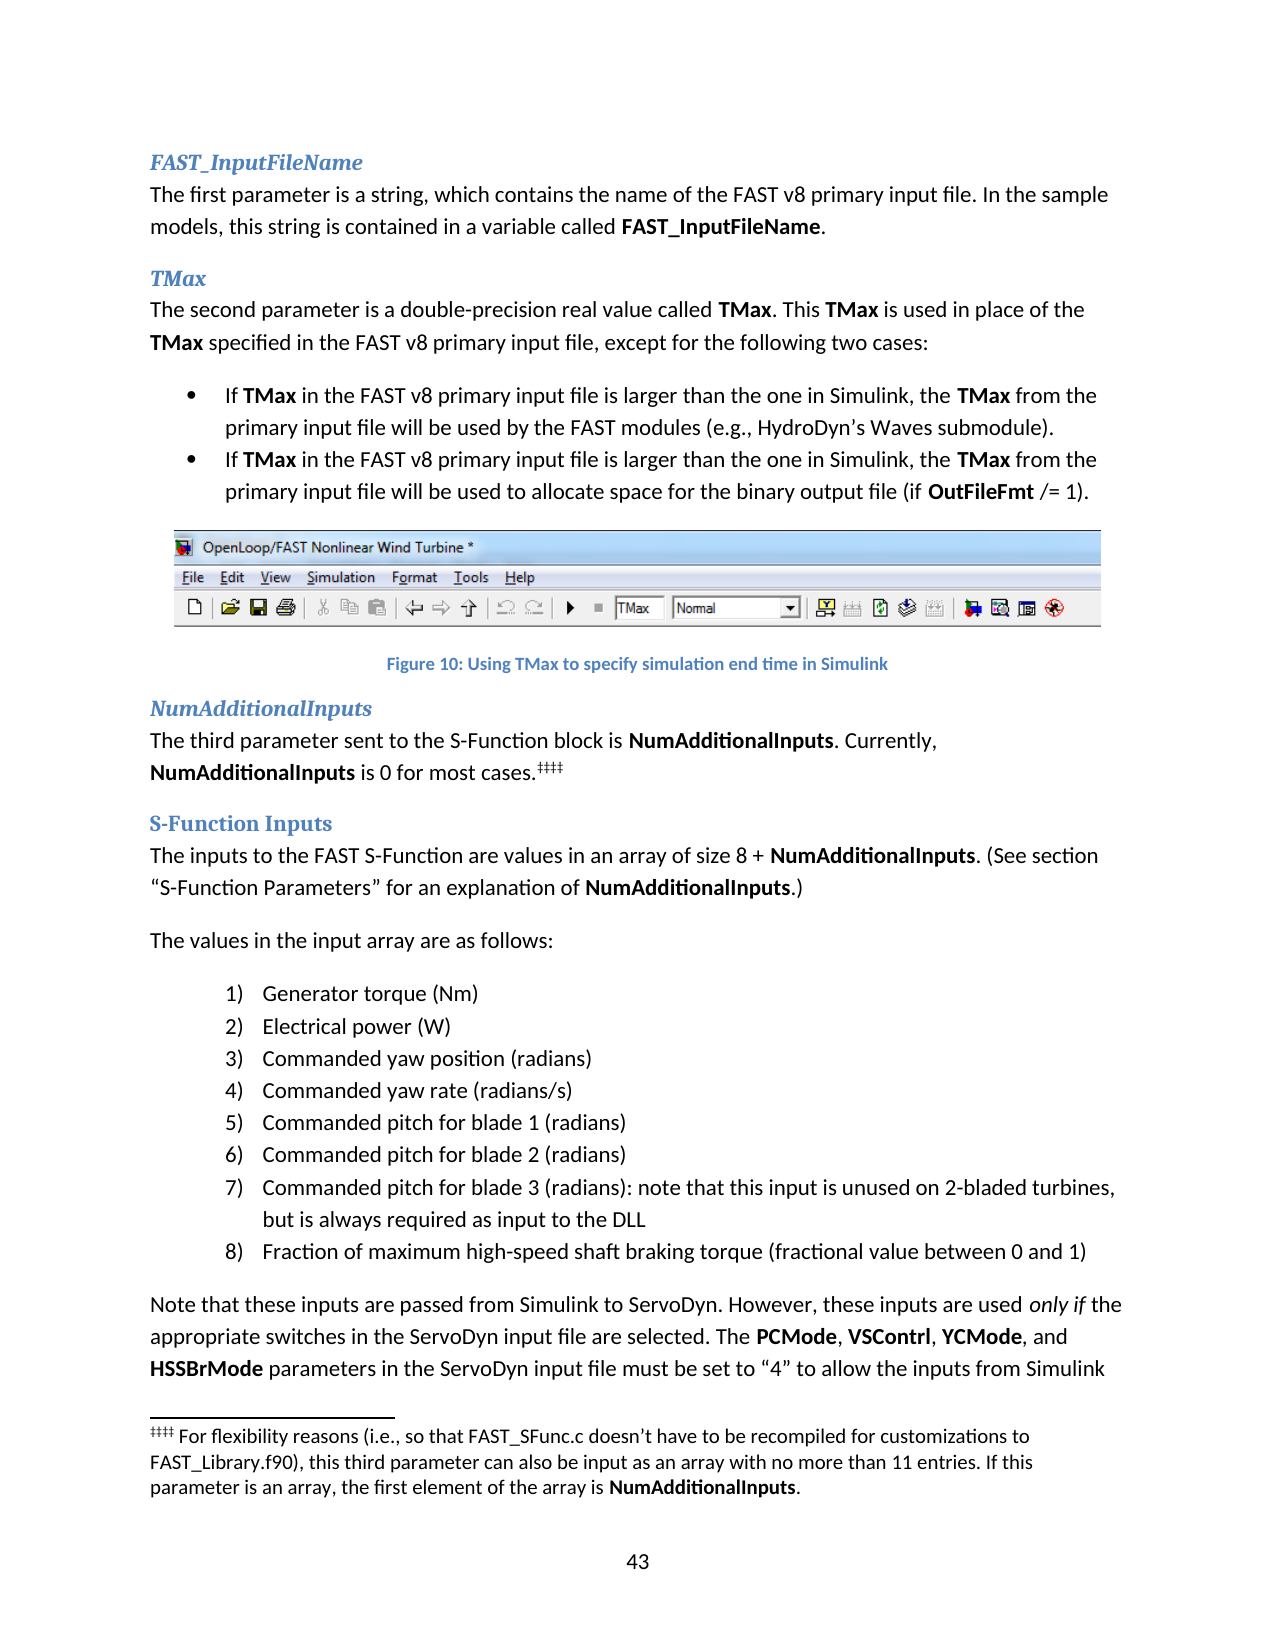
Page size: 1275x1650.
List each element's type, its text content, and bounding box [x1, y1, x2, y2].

subtitle TMax [150, 265, 1125, 292]
text The second parameter is a double-precision real value called TMax. This TMax is used in place of the TMax specified in the FAST v8 primary input file, except for the following two cases: [150, 296, 1125, 356]
text The first parameter is a string, which contains the name of the FAST v8 primary input file. In the sample models, this string is contained in a variable called FAST_InputFileName. [150, 180, 1125, 240]
list Commanded pitch for blade 1 (radians) [225, 1108, 1125, 1136]
list If TMax in the FAST v8 primary input file is larger than the one in Simulink, the TMax from the primary input file will be used by the FAST modules (e.g., HydroDyn’s Waves submodule). [187, 381, 1125, 441]
list Commanded yaw position (radians) [225, 1044, 1125, 1072]
list Generator torque (Nm) [225, 979, 1125, 1008]
text The inputs to the FAST S-Function are values in an array of size 8 + NumAdditionalInputs. (See section “S-Function Parameters” for an explanation of NumAdditionalInputs.) [150, 841, 1125, 902]
list Fraction of maximum high-speed shaft braking torque (fractional value between 0 and 1) [225, 1237, 1125, 1265]
picture [174, 530, 1101, 627]
text The values in the input array are as follows: [150, 927, 1125, 954]
text The third parameter sent to the S-Function block is NumAdditionalInputs. Currently, NumAdditionalInputs is 0 for most cases. [150, 726, 1125, 786]
list Electrical power (W) [225, 1012, 1125, 1040]
subtitle FAST_InputFileName [150, 150, 1125, 176]
list Commanded pitch for blade 2 (radians) [225, 1141, 1125, 1168]
subtitle S-Function Inputs [150, 811, 1125, 837]
list If TMax in the FAST v8 primary input file is larger than the one in Simulink, the TMax from the primary input file will be used to allocate space for the binary output file (if OutFileFmt /= 1). [187, 445, 1125, 505]
list Commanded pitch for blade 3 (radians): note that this input is unused on 2-bladed turbines, but is always required as input to the DLL [225, 1173, 1125, 1233]
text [150, 1290, 1125, 1382]
list Commanded yaw rate (radians/s) [225, 1076, 1125, 1104]
subtitle NumAdditionalInputs [150, 696, 1125, 722]
